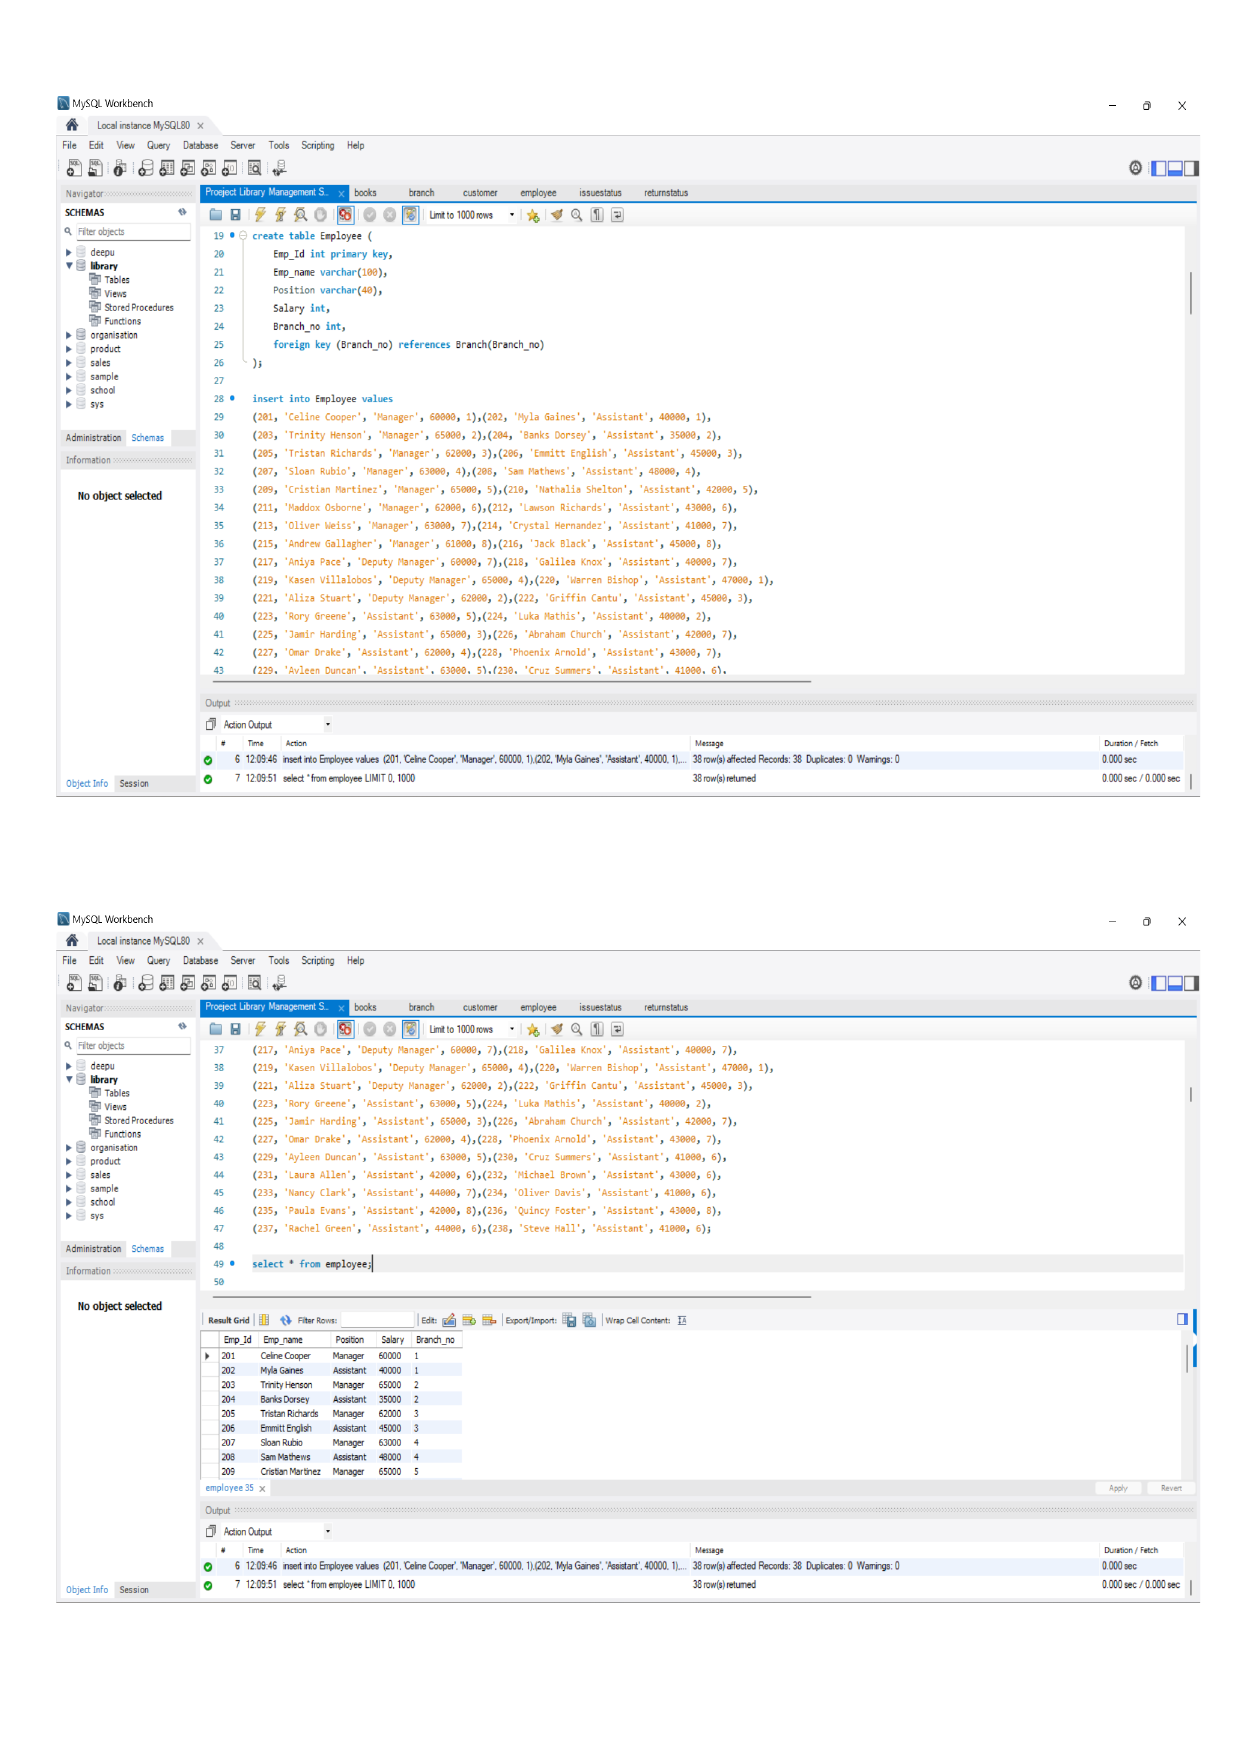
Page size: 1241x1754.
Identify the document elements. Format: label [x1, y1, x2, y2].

picture [56, 909, 1200, 1603]
picture [56, 93, 1200, 797]
